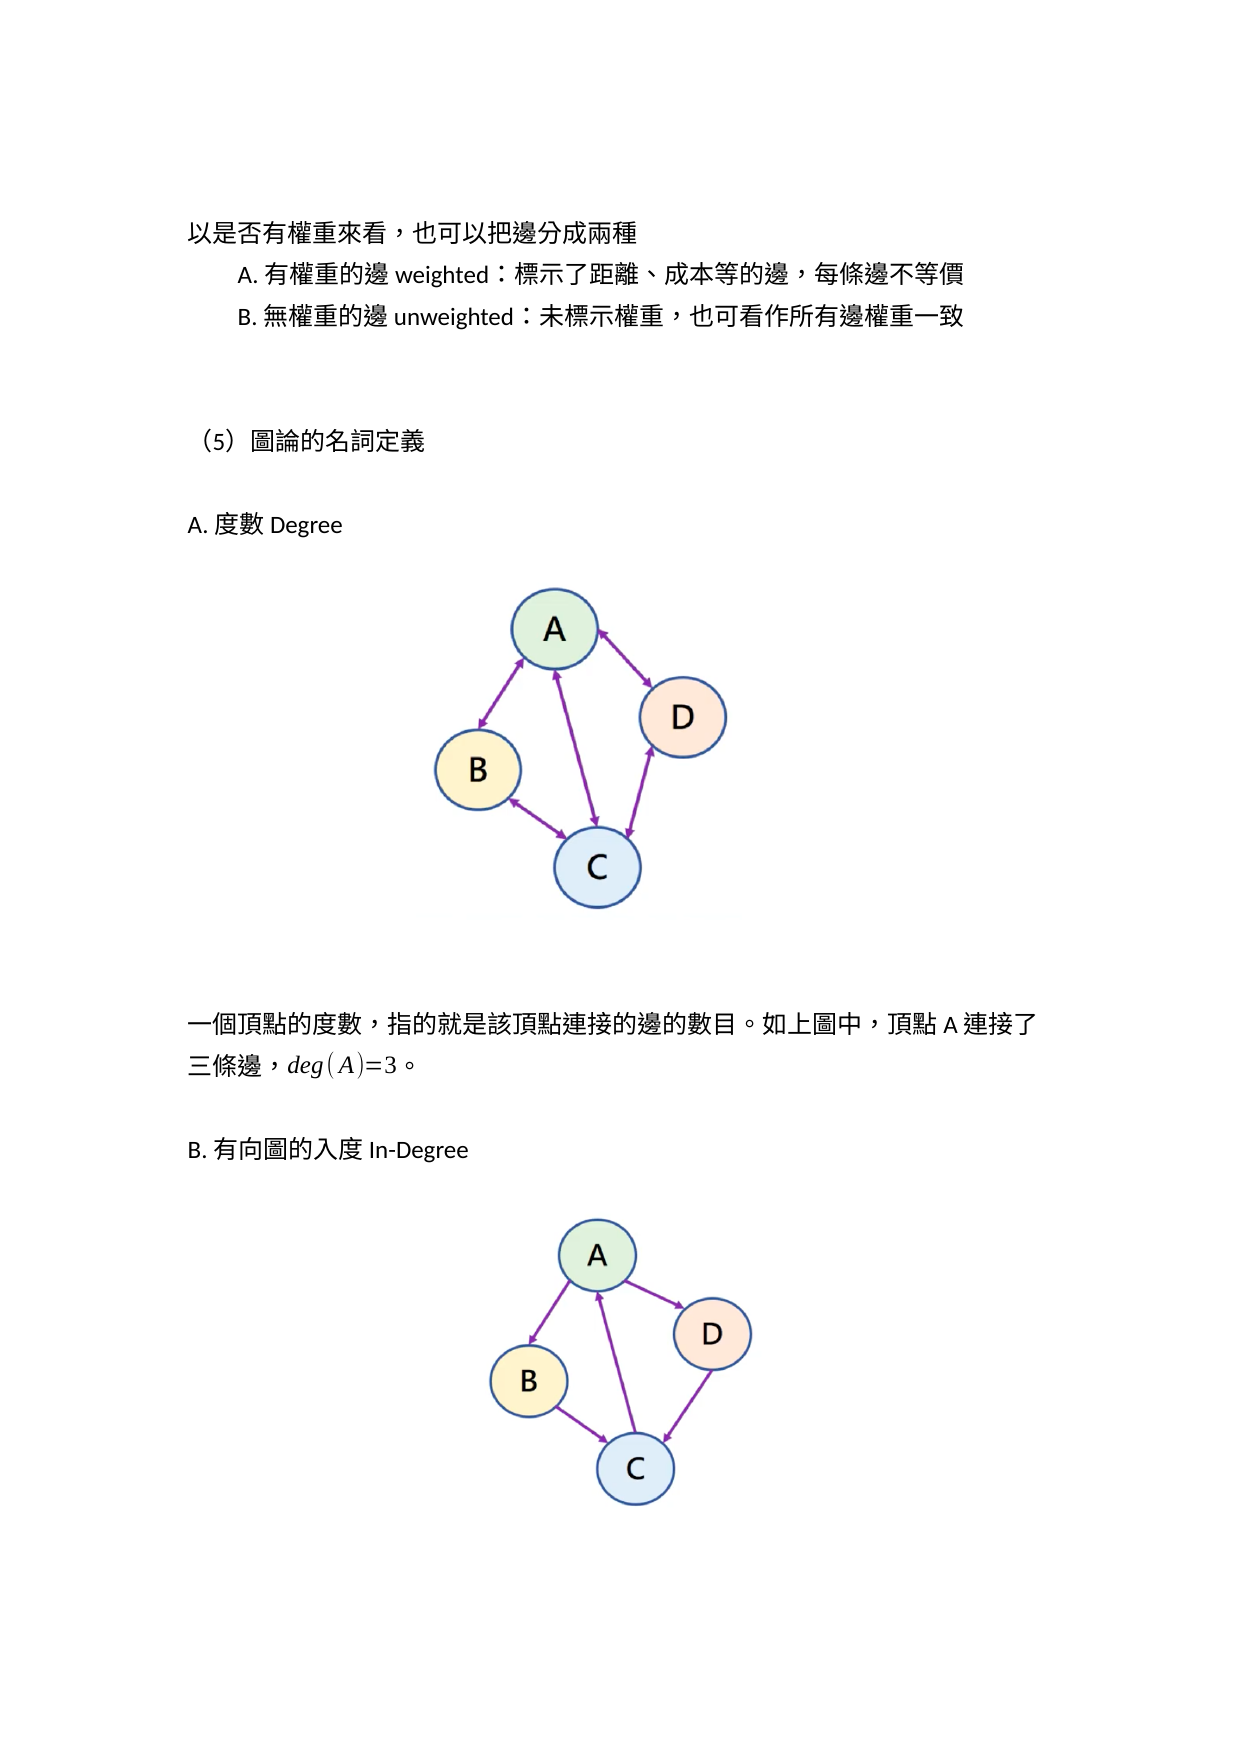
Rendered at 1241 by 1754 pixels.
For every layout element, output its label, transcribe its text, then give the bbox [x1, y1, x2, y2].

text B. 無權重的邊 unweighted：未標示權重，也可看作所有邊權重一致 [237, 294, 1053, 335]
text （5）圖論的名詞定義 [187, 419, 1053, 460]
text A. 度數 Degree [187, 502, 1053, 544]
text A. 有權重的邊 weighted：標示了距離、成本等的邊，每條邊不等價 [237, 252, 1053, 294]
picture [415, 568, 742, 920]
text 一個頂點的度數，指的就是該頂點連接的邊的數目。如上圖中，頂點 A 連接了三條邊，。 [187, 1002, 1053, 1085]
text B. 有向圖的入度 In-Degree [187, 1127, 1053, 1169]
text 以是否有權重來看，也可以把邊分成兩種 [187, 210, 1053, 252]
picture [456, 1210, 776, 1512]
